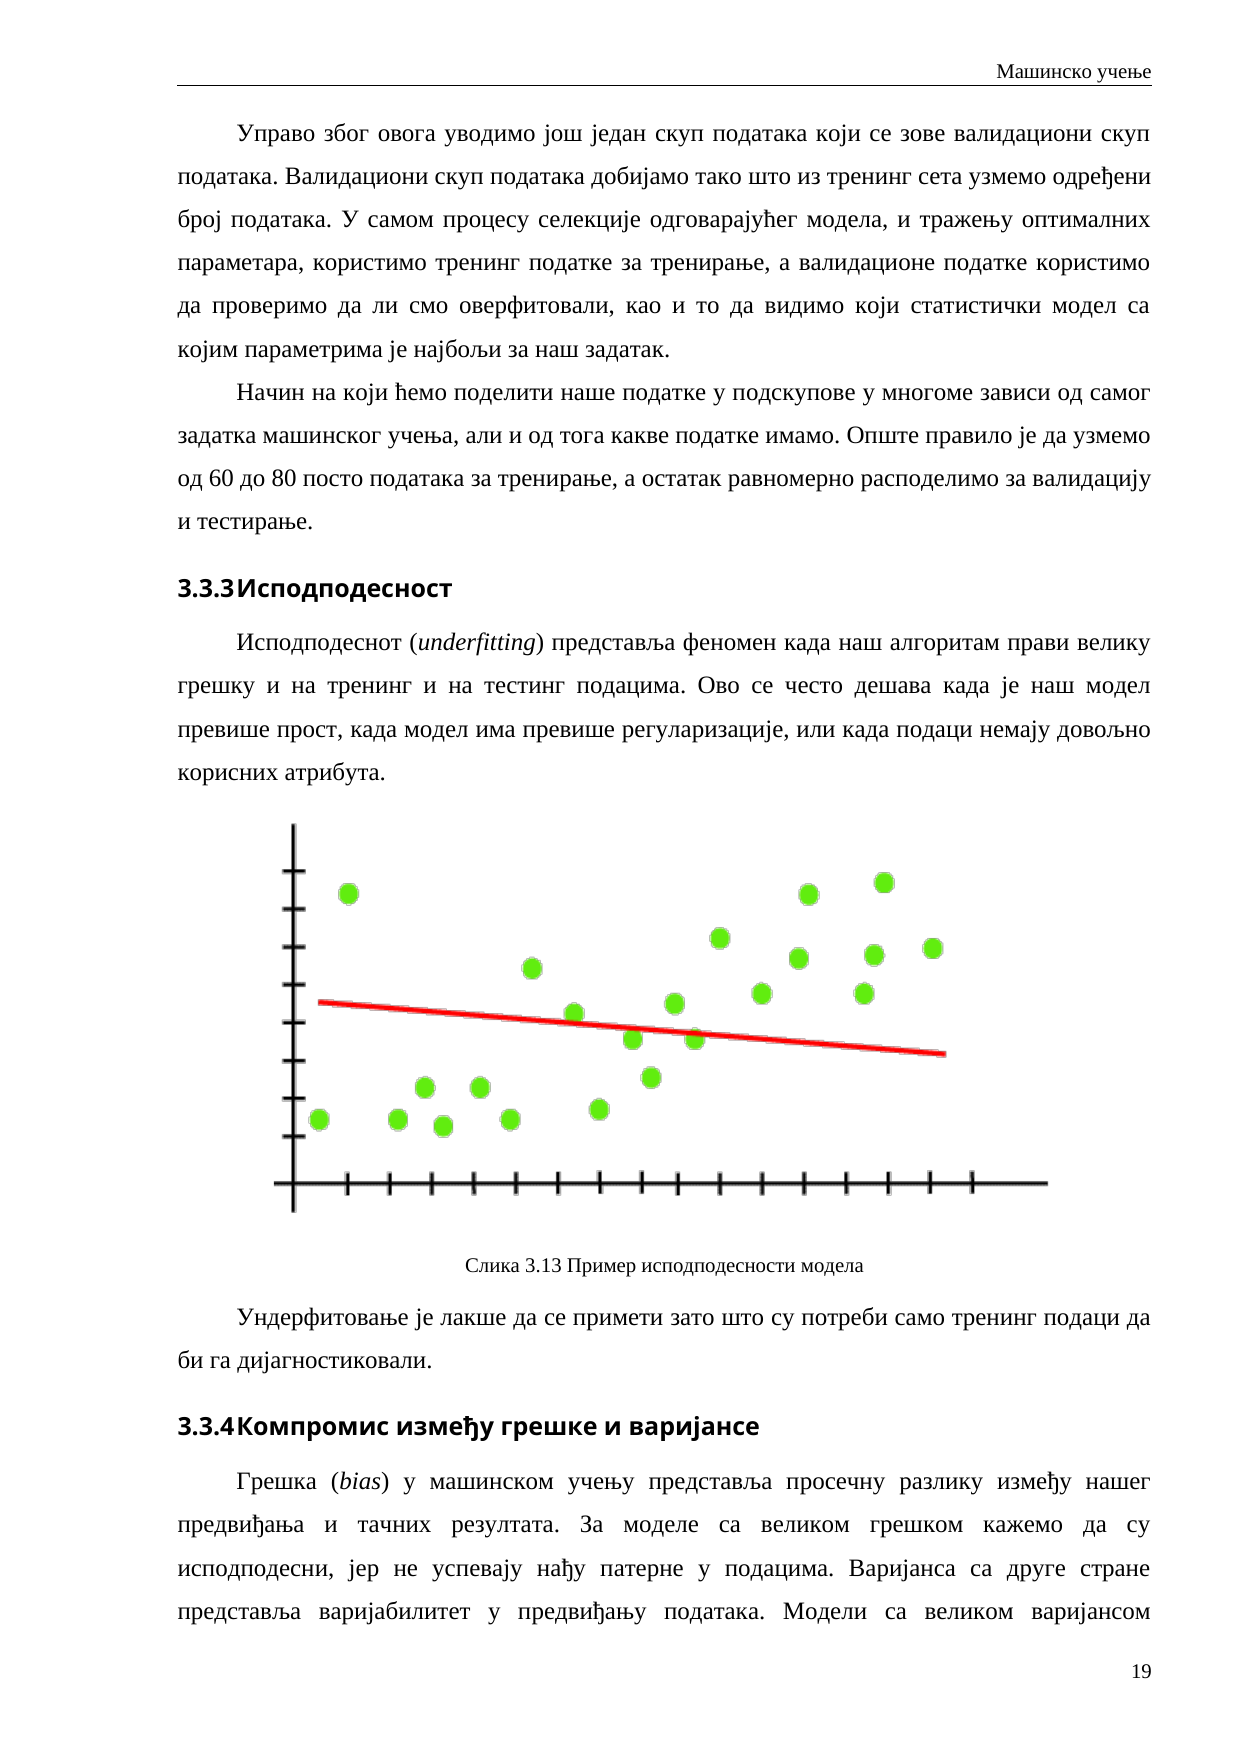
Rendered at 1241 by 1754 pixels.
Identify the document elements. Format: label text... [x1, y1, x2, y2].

subtitle Компромис између грешке и варијансе [177, 1409, 1152, 1443]
text Управо због овога уводимо још један скуп података који се зове валидациони скуп података. Валидациони скуп података добијамо тако што из тренинг сета узмемо одређени број података. У самом процесу селекције одговарајућег модела, и тражењу оптималних параметара, користимо тренинг податке за тренирање, а валидационе податке користимо да проверимо да ли смо оверфитовали, као и то да видимо који статистички модел са којим параметрима је најбољи за наш задатак. [177, 118, 1152, 362]
text Начин на који ћемо поделити наше податке у подскупове у многоме зависи од самог задатка машинског учења, али и од тога какве податке имамо. Опште правило је да узмемо од 60 до 80 посто података за тренирање, а остатак равномерно расподелимо за валидацију и тестирање. [177, 377, 1152, 535]
text Ундерфитовање је лакше да се примети зато што су потреби само тренинг подаци да би га дијагностиковали. [177, 1302, 1152, 1374]
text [177, 1466, 1152, 1624]
subtitle Исподподесност [177, 570, 1152, 604]
text Исподподеснот (underfitting) представља феномен када наш алгоритам прави велику грешку и на тренинг и на тестинг подацима. Ово се често дешава када је наш модел превише прост, када модел има превише регуларизације, или када подаци немају довољно корисних атрибута. [177, 627, 1152, 786]
picture [273, 800, 1055, 1227]
